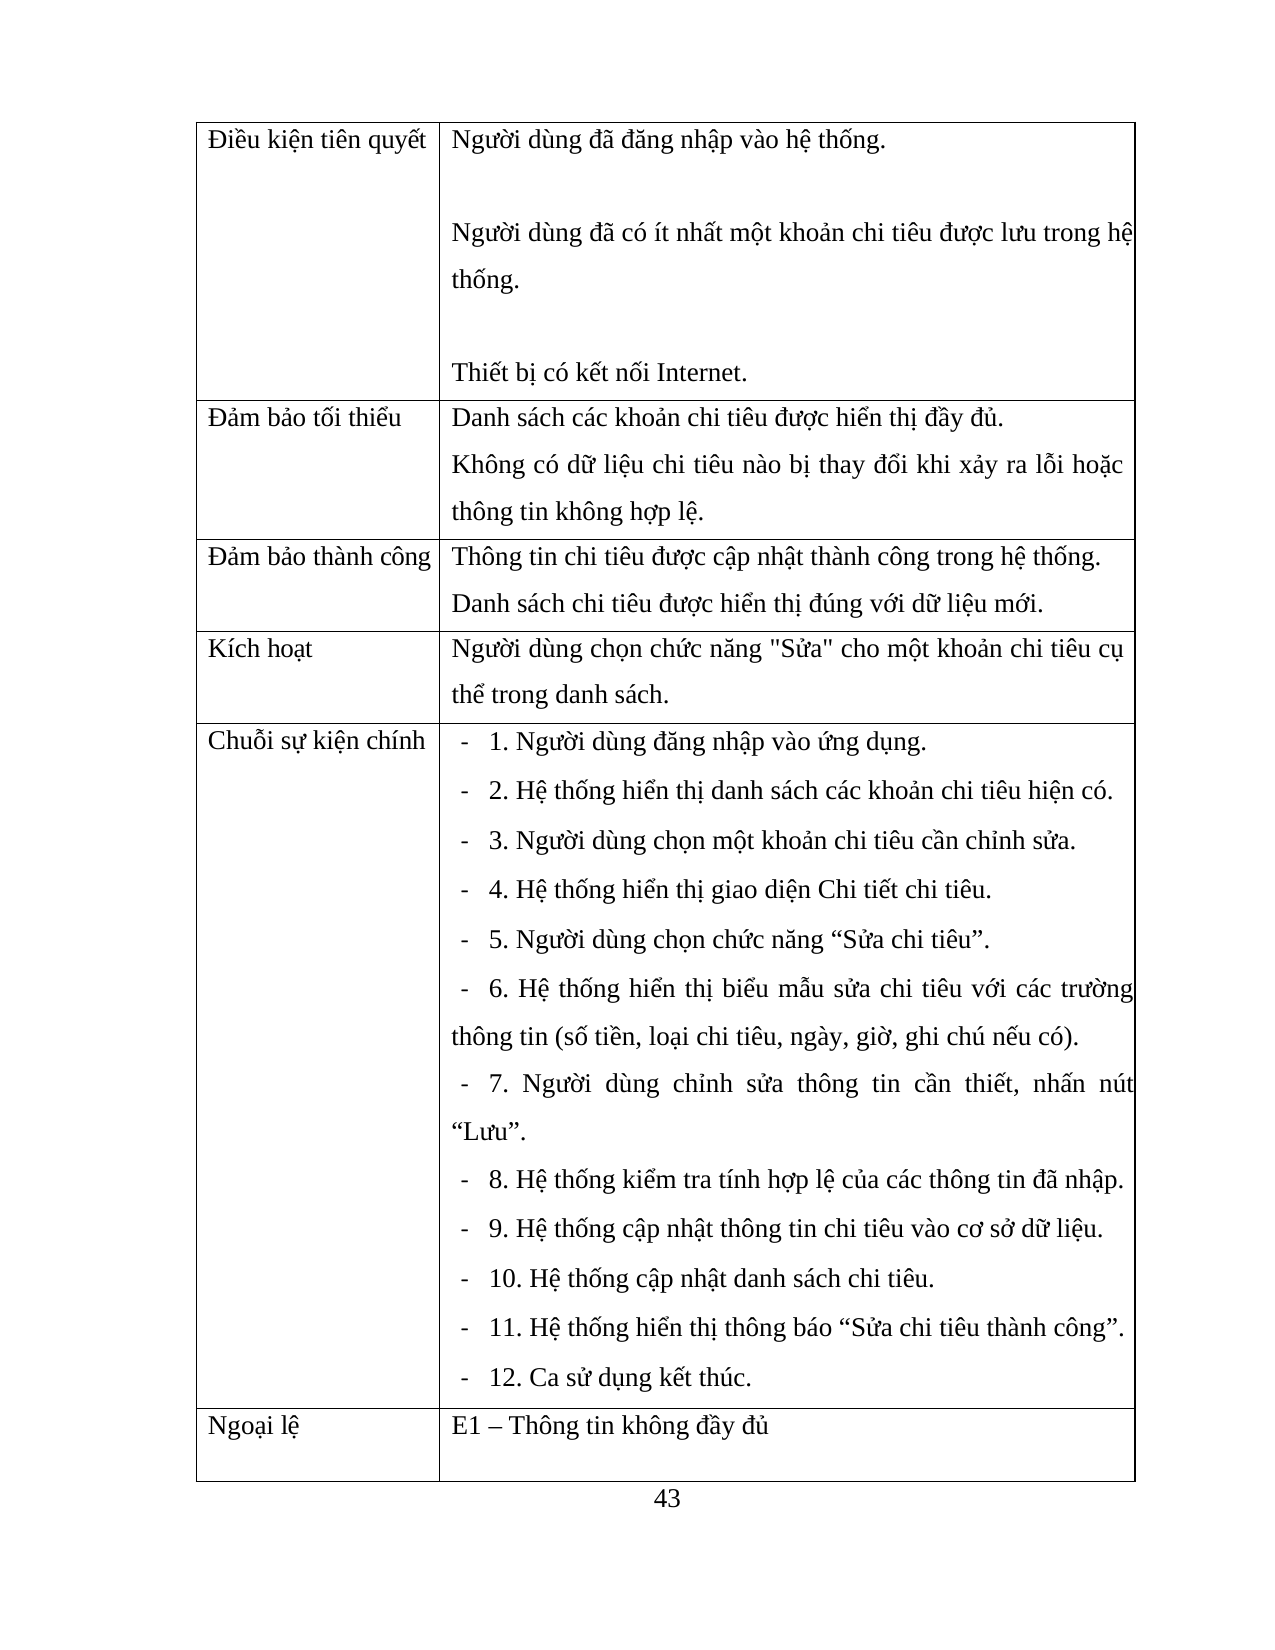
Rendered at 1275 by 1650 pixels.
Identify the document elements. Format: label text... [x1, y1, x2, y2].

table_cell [440, 1409, 1134, 1481]
table_cell 1. Người dùng đăng nhập vào ứng dụng. 2. Hệ thống hiển thị danh sách các khoản chi tiêu hiện có. 3. Người dùng chọn một khoản chi tiêu cần chỉnh sửa. 4. Hệ thống hiển thị giao diện Chi tiết chi tiêu. 5. Người dùng chọn chức năng “Sửa chi tiêu”. 6. Hệ thống hiển thị biểu mẫu sửa chi tiêu với các trường thông tin (số tiền, loại chi tiêu, ngày, giờ, ghi chú nếu có). 7. Người dùng chỉnh sửa thông tin cần thiết, nhấn nút “Lưu”. 8. Hệ thống kiểm tra tính hợp lệ của các thông tin đã nhập. 9. Hệ thống cập nhật thông tin chi tiêu vào cơ sở dữ liệu. 10. Hệ thống cập nhật danh sách chi tiêu. 11. Hệ thống hiển thị thông báo “Sửa chi tiêu thành công”. 12. Ca sử dụng kết thúc. [440, 724, 1134, 1408]
table_cell Danh sách các khoản chi tiêu được hiển thị đầy đủ. Không có dữ liệu chi tiêu nào bị thay đổi khi xảy ra lỗi hoặc thông tin không hợp lệ. [440, 401, 1134, 539]
table_cell Chuỗi sự kiện chính [197, 724, 439, 1408]
table_cell Điều kiện tiên quyết [197, 123, 439, 400]
table_cell Đảm bảo thành công [197, 540, 439, 631]
table_cell Người dùng chọn chức năng "Sửa" cho một khoản chi tiêu cụ thể trong danh sách. [440, 632, 1134, 723]
table_cell Thông tin chi tiêu được cập nhật thành công trong hệ thống. Danh sách chi tiêu được hiển thị đúng với dữ liệu mới. [440, 540, 1134, 631]
table_cell Người dùng đã đăng nhập vào hệ thống. Người dùng đã có ít nhất một khoản chi tiêu được lưu trong hệ thống. Thiết bị có kết nối Internet. [440, 123, 1134, 400]
table_cell Kích hoạt [197, 632, 439, 723]
table_cell Đảm bảo tối thiểu [197, 401, 439, 539]
table_cell Ngoại lệ [197, 1409, 439, 1481]
